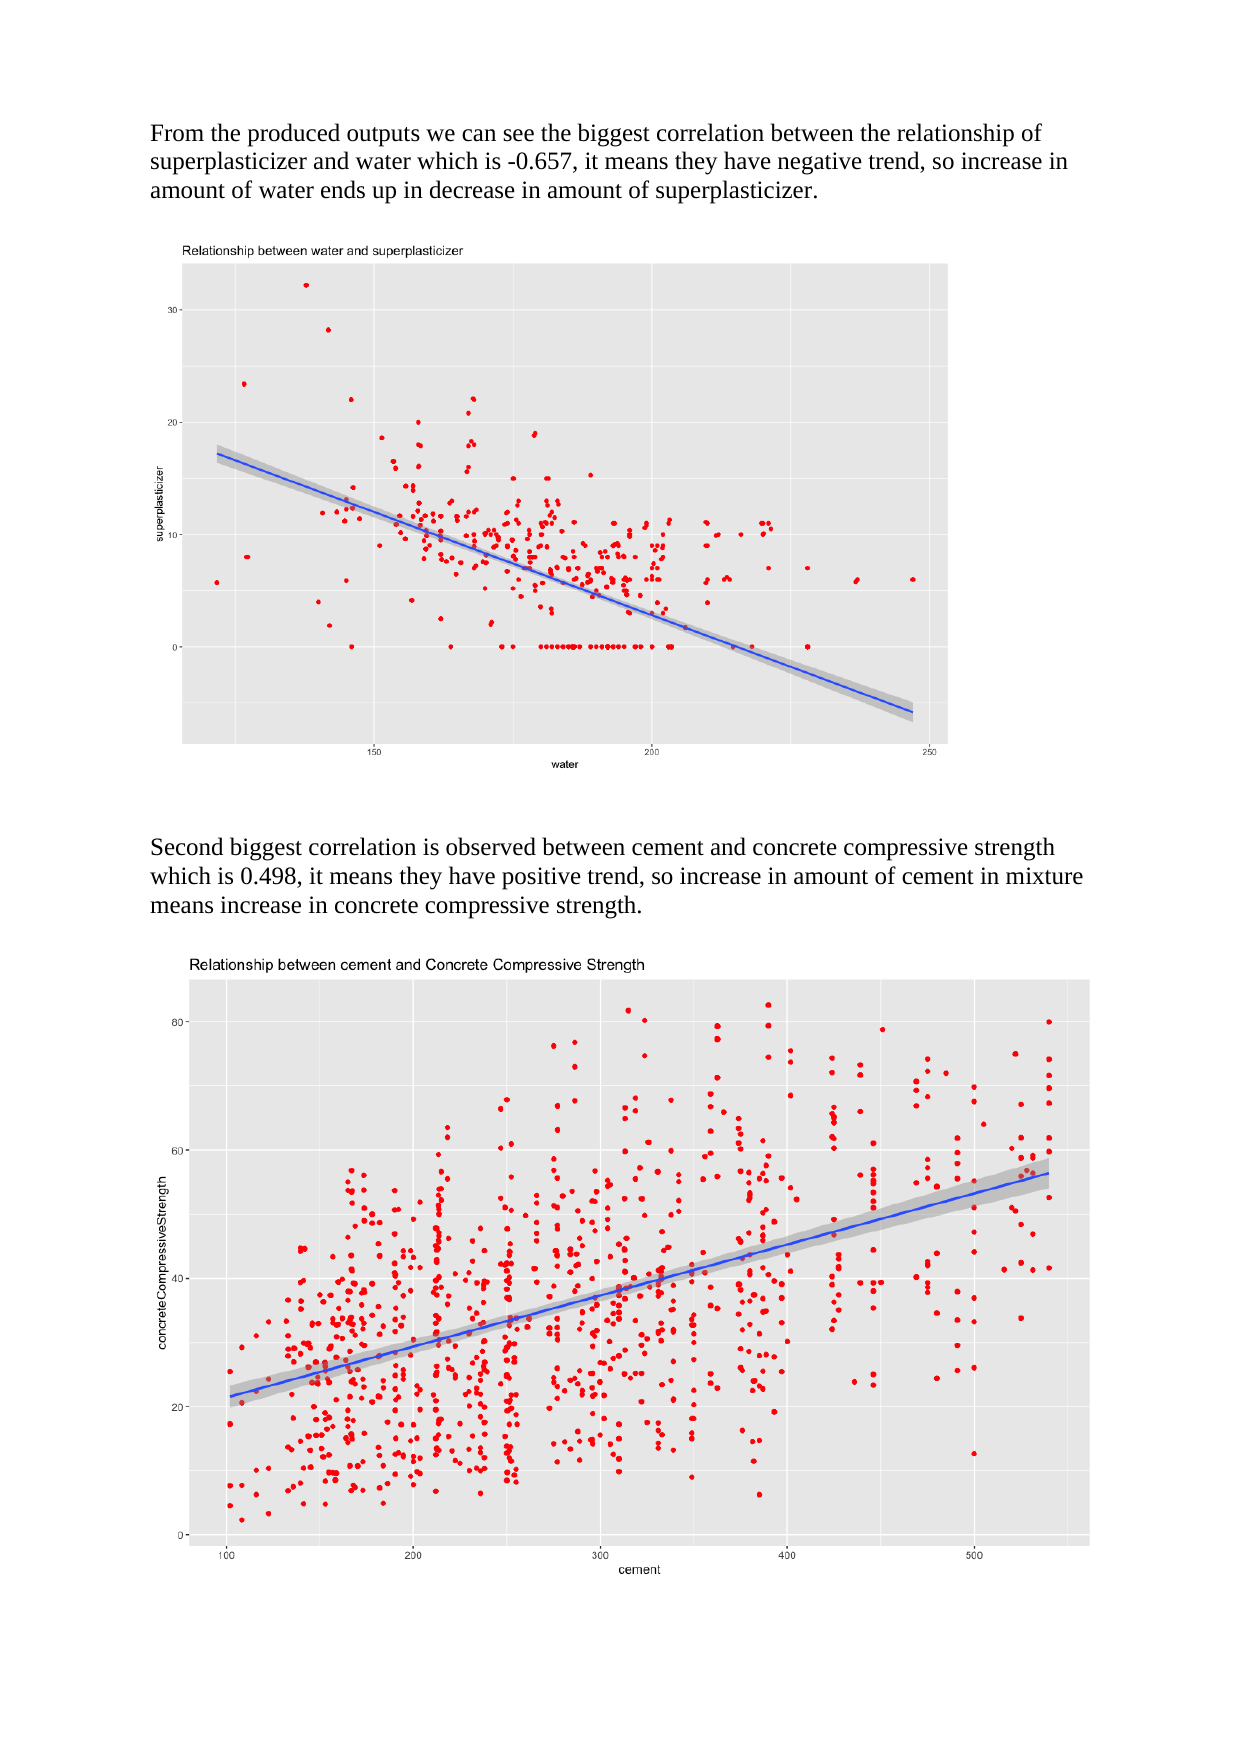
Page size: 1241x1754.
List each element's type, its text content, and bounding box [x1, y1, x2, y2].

picture [149, 240, 953, 775]
text Second biggest correlation is observed between cement and concrete compressive strength which is 0.498, it means they have positive trend, so increase in amount of cement in mixture means increase in concrete compressive strength. [150, 832, 1122, 919]
text From the produced outputs we can see the biggest correlation between the relationship of superplasticizer and water which is -0.657, it means they have negative trend, so increase in amount of water ends up in decrease in amount of superplasticizer. [150, 118, 1122, 204]
picture [150, 952, 1096, 1582]
